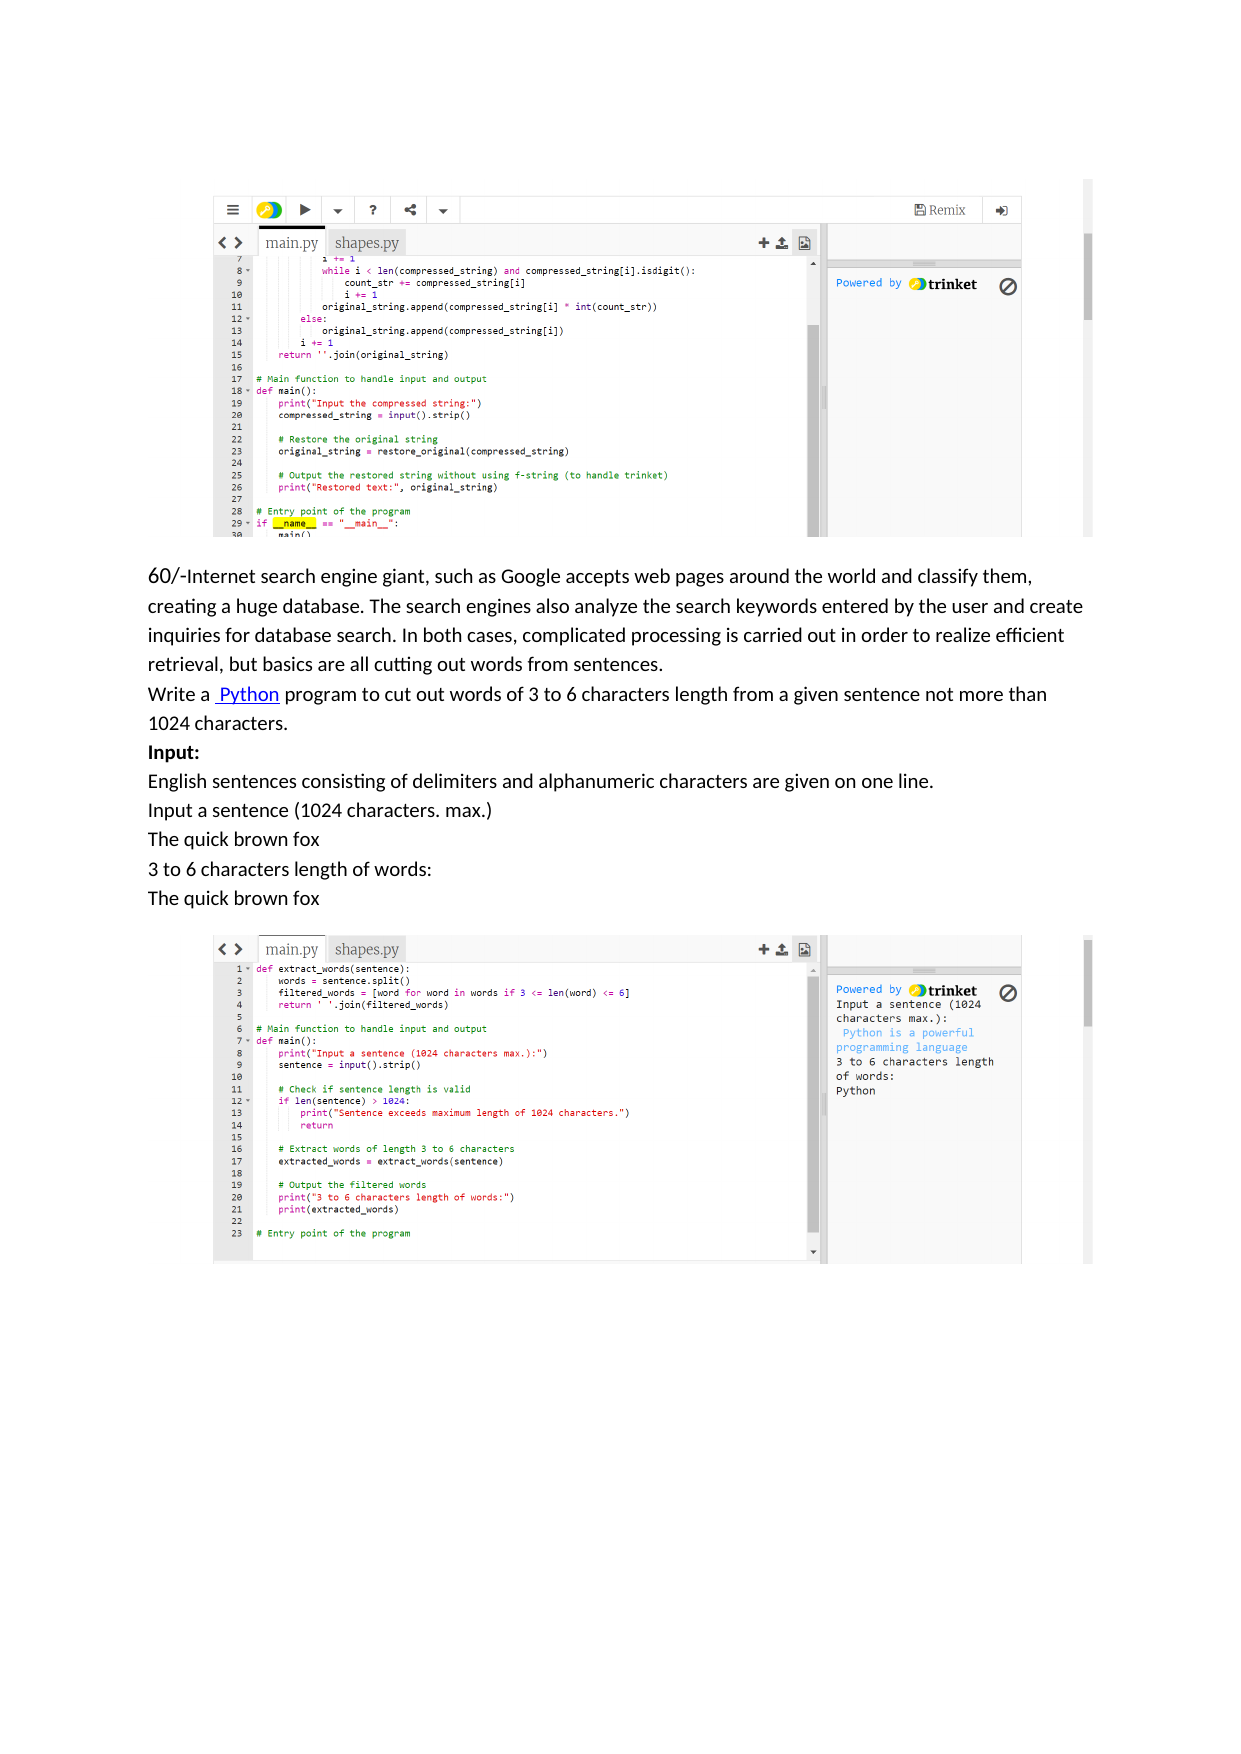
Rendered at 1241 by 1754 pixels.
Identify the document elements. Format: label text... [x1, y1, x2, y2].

picture [147, 935, 1093, 1264]
picture [147, 179, 1093, 537]
text 60/-Internet search engine giant, such as Google accepts web pages around the world and classify them, creating a huge database. The search engines also analyze the search keywords entered by the user and create inquiries for database search. In both cases, complicated processing is carried out in order to realize efficient retrieval, but basics are all cutting out words from sentences. Write a Python program to cut out words of 3 to 6 characters length from a given sentence not more than 1024 characters. Input: English sentences consisting of delimiters and alphanumeric characters are given on one line. Input a sentence (1024 characters. max.) The quick brown fox 3 to 6 characters length of words: The quick brown fox [148, 562, 1093, 910]
